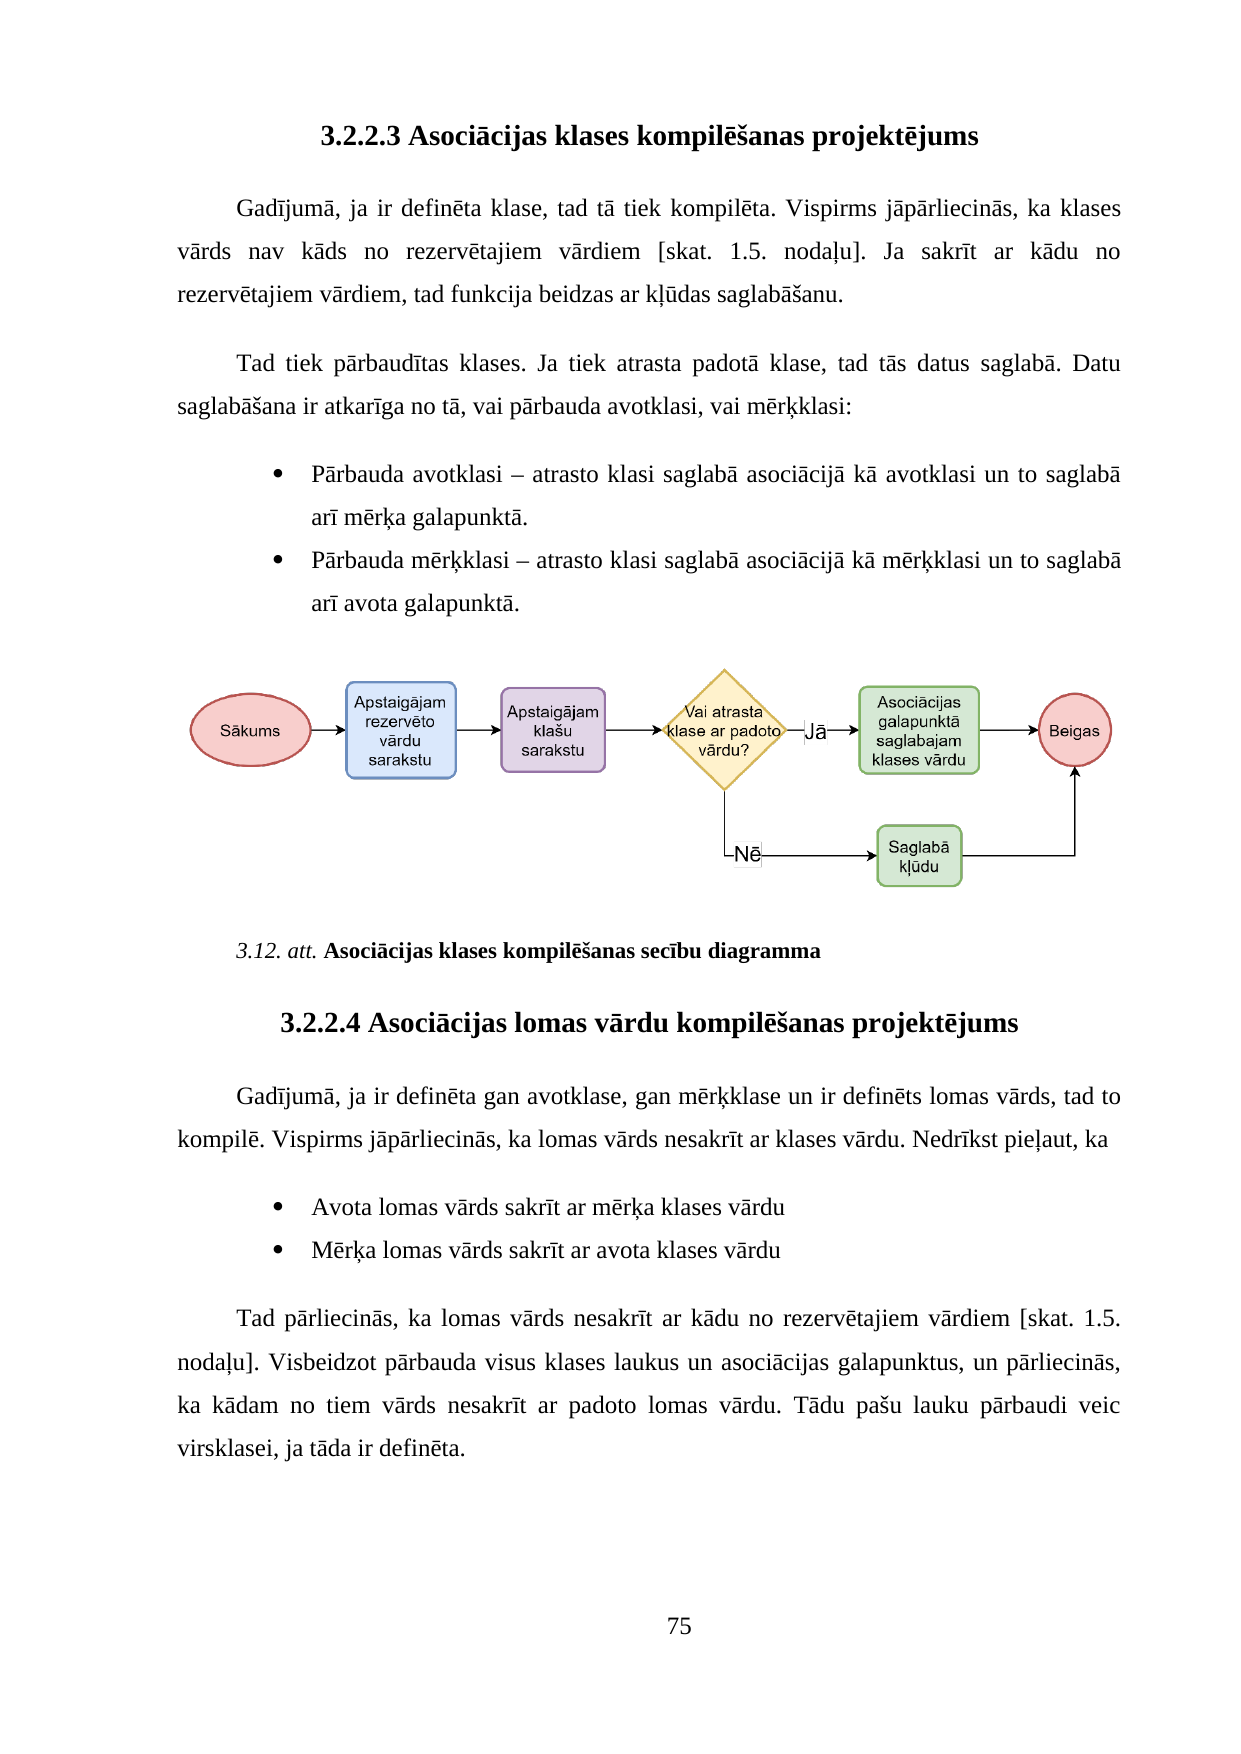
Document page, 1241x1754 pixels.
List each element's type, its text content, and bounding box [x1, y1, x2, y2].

subtitle 3.2.2.4 Asociācijas lomas vārdu kompilēšanas projektējums [177, 1006, 1122, 1039]
list Pārbauda mērķklasi – atrasto klasi saglabā asociācijā kā mērķklasi un to saglabā arī avota galapunktā. [273, 545, 1122, 617]
list Pārbauda avotklasi – atrasto klasi saglabā asociācijā kā avotklasi un to saglabā arī mērķa galapunktā. [273, 459, 1122, 531]
subtitle 3.2.2.3 Asociācijas klases kompilēšanas projektējums [177, 118, 1122, 152]
text Tad tiek pārbaudītas klases. Ja tiek atrasta padotā klase, tad tās datus saglabā. Datu saglabāšana ir atkarīga no tā, vai pārbauda avotklasi, vai mērķklasi: [177, 348, 1122, 419]
text Tad pārliecinās, ka lomas vārds nesakrīt ar kādu no rezervētajiem vārdiem [skat. 1.5. nodaļu]. Visbeidzot pārbauda visus klases laukus un asociācijas galapunktus, un pārliecinās, ka kādam no tiem vārds nesakrīt ar padoto lomas vārdu. Tādu pašu lauku pārbaudi veic virsklasei, ja tāda ir definēta. [177, 1303, 1122, 1462]
text Gadījumā, ja ir definēta gan avotklase, gan mērķklase un ir definēts lomas vārds, tad to kompilē. Vispirms jāpārliecinās, ka lomas vārds nesakrīt ar klases vārdu. Nedrīkst pieļaut, ka [177, 1081, 1122, 1153]
list Mērķa lomas vārds sakrīt ar avota klases vārdu [273, 1235, 1122, 1264]
list Avota lomas vārds sakrīt ar mērķa klases vārdu [273, 1192, 1122, 1221]
text 3.12. att. Asociācijas klases kompilēšanas secību diagramma [177, 937, 1122, 963]
picture [177, 656, 1123, 898]
text Gadījumā, ja ir definēta klase, tad tā tiek kompilēta. Vispirms jāpārliecinās, ka klases vārds nav kāds no rezervētajiem vārdiem [skat. 1.5. nodaļu]. Ja sakrīt ar kādu no rezervētajiem vārdiem, tad funkcija beidzas ar kļūdas saglabāšanu. [177, 193, 1122, 308]
